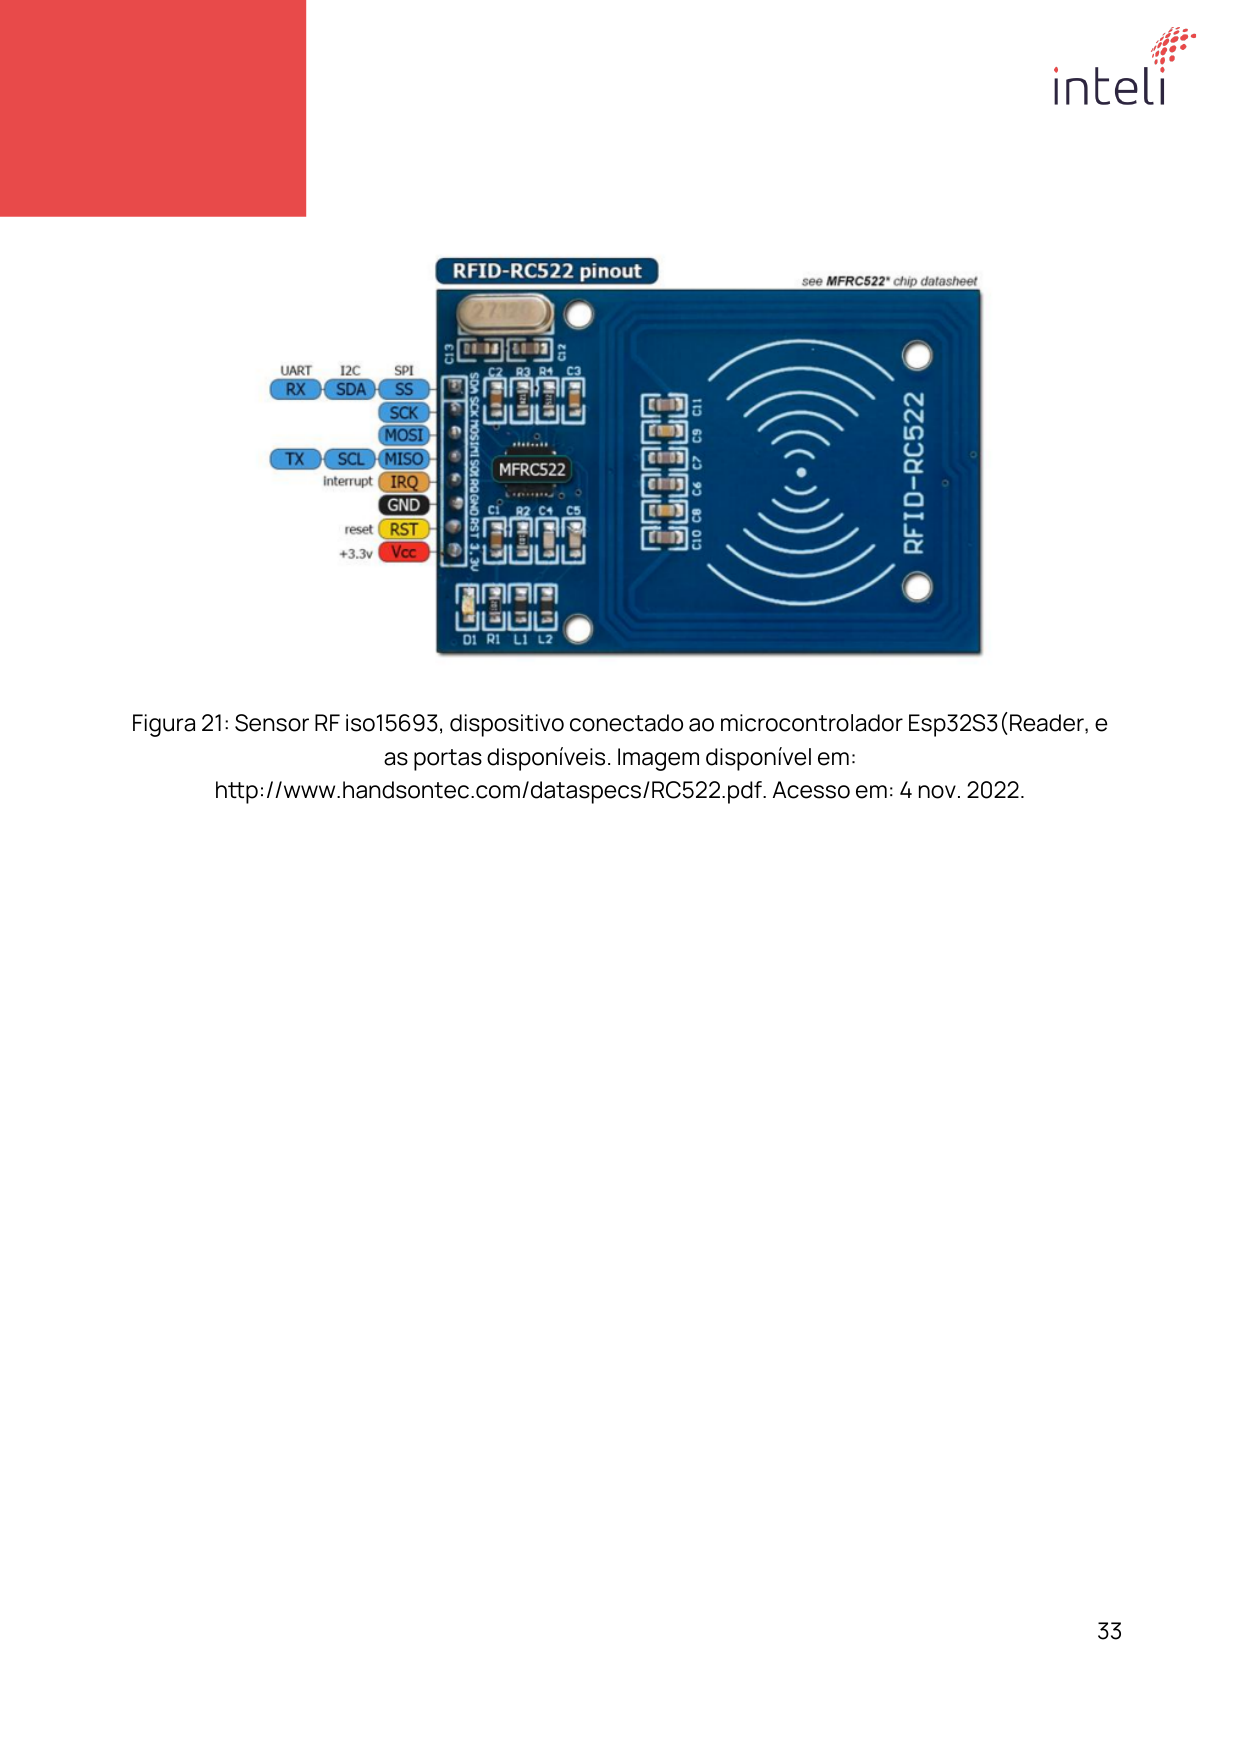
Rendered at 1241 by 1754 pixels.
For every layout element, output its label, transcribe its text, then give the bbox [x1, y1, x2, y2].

picture [1054, 27, 1197, 105]
picture [0, 0, 307, 217]
picture [234, 246, 1007, 702]
text Figura 21: Sensor RF iso15693, dispositivo conectado ao microcontrolador Esp32S3(Reader, e as portas disponíveis. Imagem disponível em: http://www.handsontec.com/dataspecs/RC522.pdf. Acesso em: 4 nov. 2022. [118, 707, 1122, 806]
